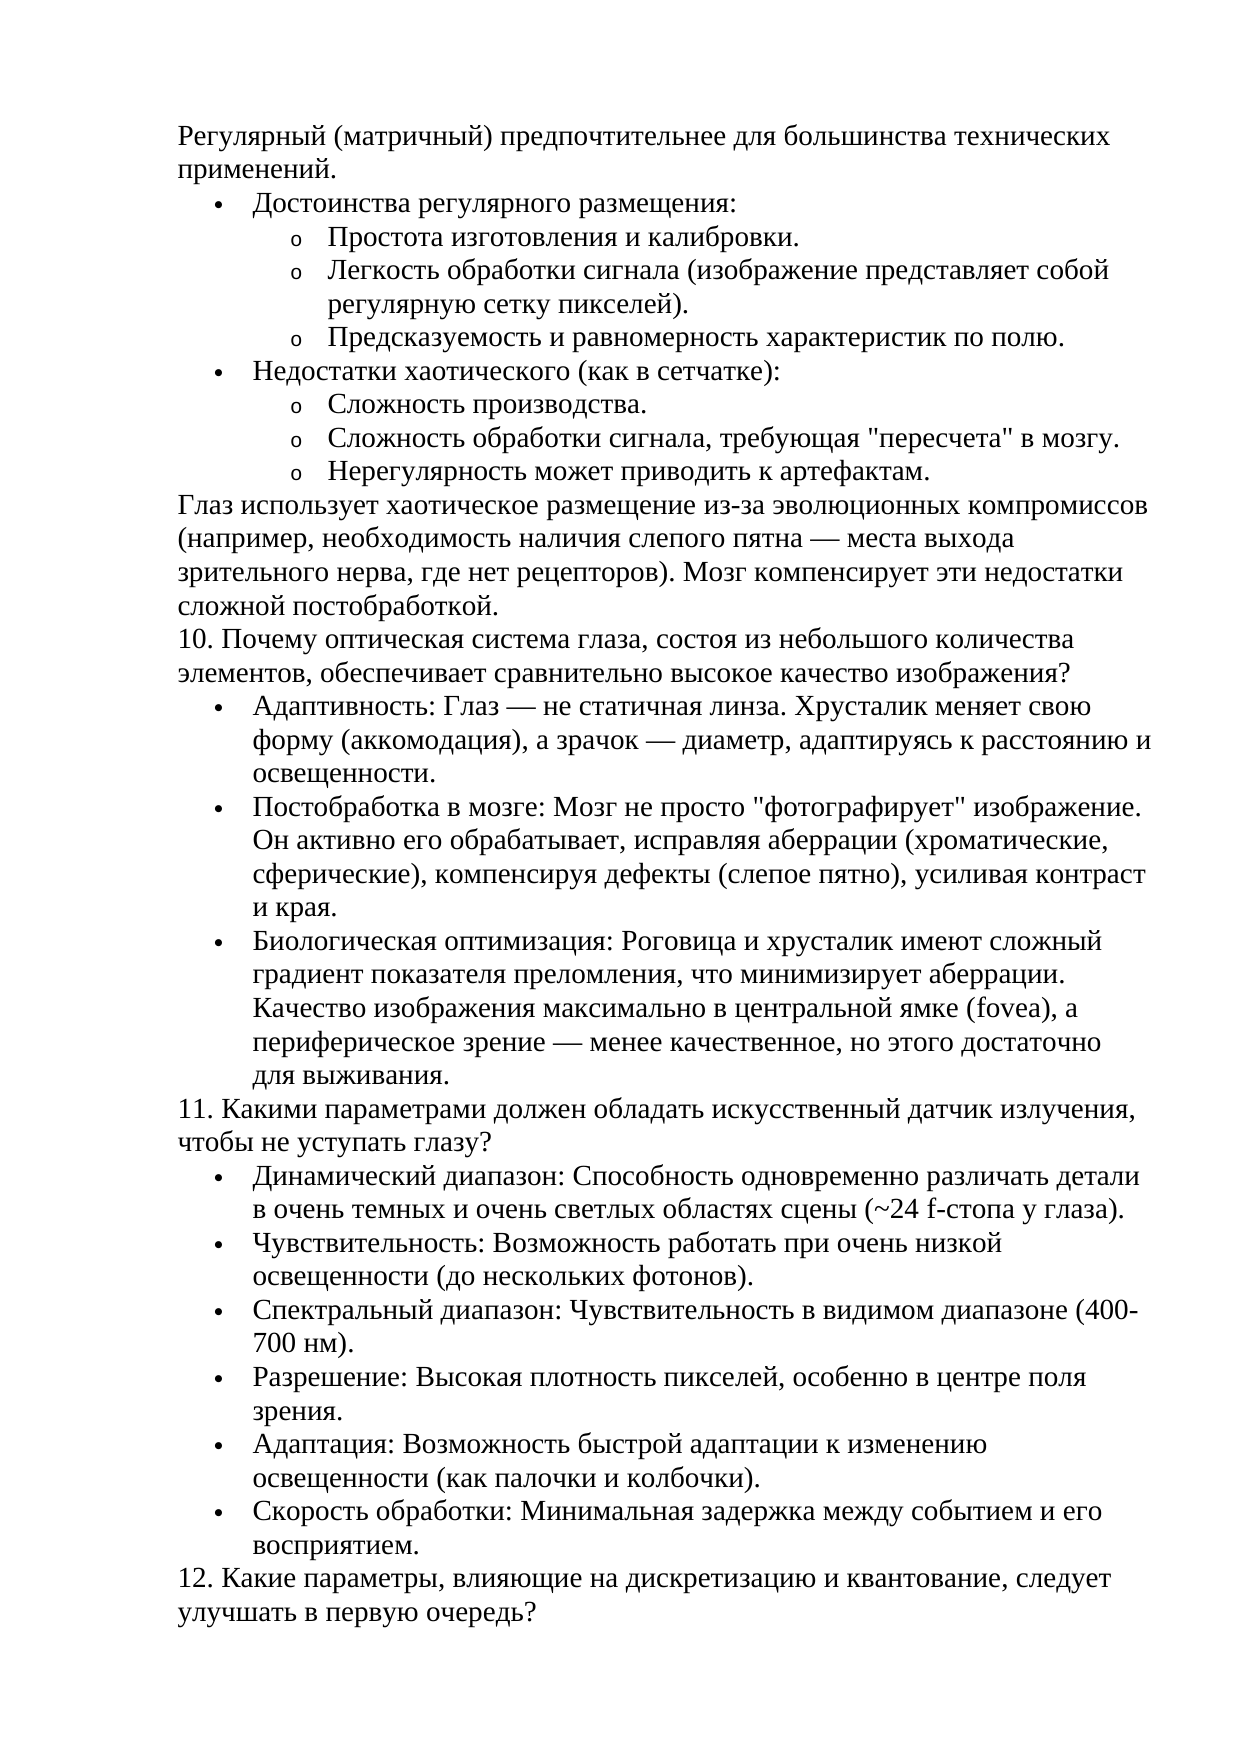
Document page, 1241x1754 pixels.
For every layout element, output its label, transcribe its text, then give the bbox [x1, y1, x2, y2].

text 11. Какими параметрами должен обладать искусственный датчик излучения, чтобы не уступать глазу? [177, 1091, 1152, 1158]
list Сложность производства. [290, 386, 1152, 420]
list Адаптация: Возможность быстрой адаптации к изменению освещенности (как палочки и колбочки). [215, 1426, 1152, 1493]
list Достоинства регулярного размещения: [215, 185, 1152, 219]
list Динамический диапазон: Способность одновременно различать детали в очень темных и очень светлых областях сцены (~24 f-стопа у глаза). [215, 1158, 1152, 1225]
list Нерегулярность может приводить к артефактам. [290, 453, 1152, 487]
list Биологическая оптимизация: Роговица и хрусталик имеют сложный градиент показателя преломления, что минимизирует аберрации. Качество изображения максимально в центральной ямке (fovea), а периферическое зрение — менее качественное, но этого достаточно для выживания. [215, 923, 1152, 1091]
list Легкость обработки сигнала (изображение представляет собой регулярную сетку пикселей). [290, 252, 1152, 319]
text Регулярный (матричный) предпочтительнее для большинства технических применений. [177, 118, 1152, 185]
list Сложность обработки сигнала, требующая "пересчета" в мозгу. [290, 420, 1152, 453]
list Предсказуемость и равномерность характеристик по полю. [290, 319, 1152, 353]
list Постобработка в мозге: Мозг не просто "фотографирует" изображение. Он активно его обрабатывает, исправляя аберрации (хроматические, сферические), компенсируя дефекты (слепое пятно), усиливая контраст и края. [215, 789, 1152, 923]
list Адаптивность: Глаз — не статичная линза. Хрусталик меняет свою форму (аккомодация), а зрачок — диаметр, адаптируясь к расстоянию и освещенности. [215, 688, 1152, 789]
list Скорость обработки: Минимальная задержка между событием и его восприятием. [215, 1493, 1152, 1560]
list Спектральный диапазон: Чувствительность в видимом диапазоне (400-700 нм). [215, 1292, 1152, 1359]
list Чувствительность: Возможность работать при очень низкой освещенности (до нескольких фотонов). [215, 1225, 1152, 1292]
text 12. Какие параметры, влияющие на дискретизацию и квантование, следует улучшать в первую очередь? [177, 1560, 1152, 1627]
text Глаз использует хаотическое размещение из-за эволюционных компромиссов (например, необходимость наличия слепого пятна — места выхода зрительного нерва, где нет рецепторов). Мозг компенсирует эти недостатки сложной постобработкой. [177, 487, 1152, 621]
text 10. Почему оптическая система глаза, состоя из небольшого количества элементов, обеспечивает сравнительно высокое качество изображения? [177, 621, 1152, 688]
list Разрешение: Высокая плотность пикселей, особенно в центре поля зрения. [215, 1359, 1152, 1426]
list Недостатки хаотического (как в сетчатке): [215, 353, 1152, 386]
list Простота изготовления и калибровки. [290, 219, 1152, 252]
